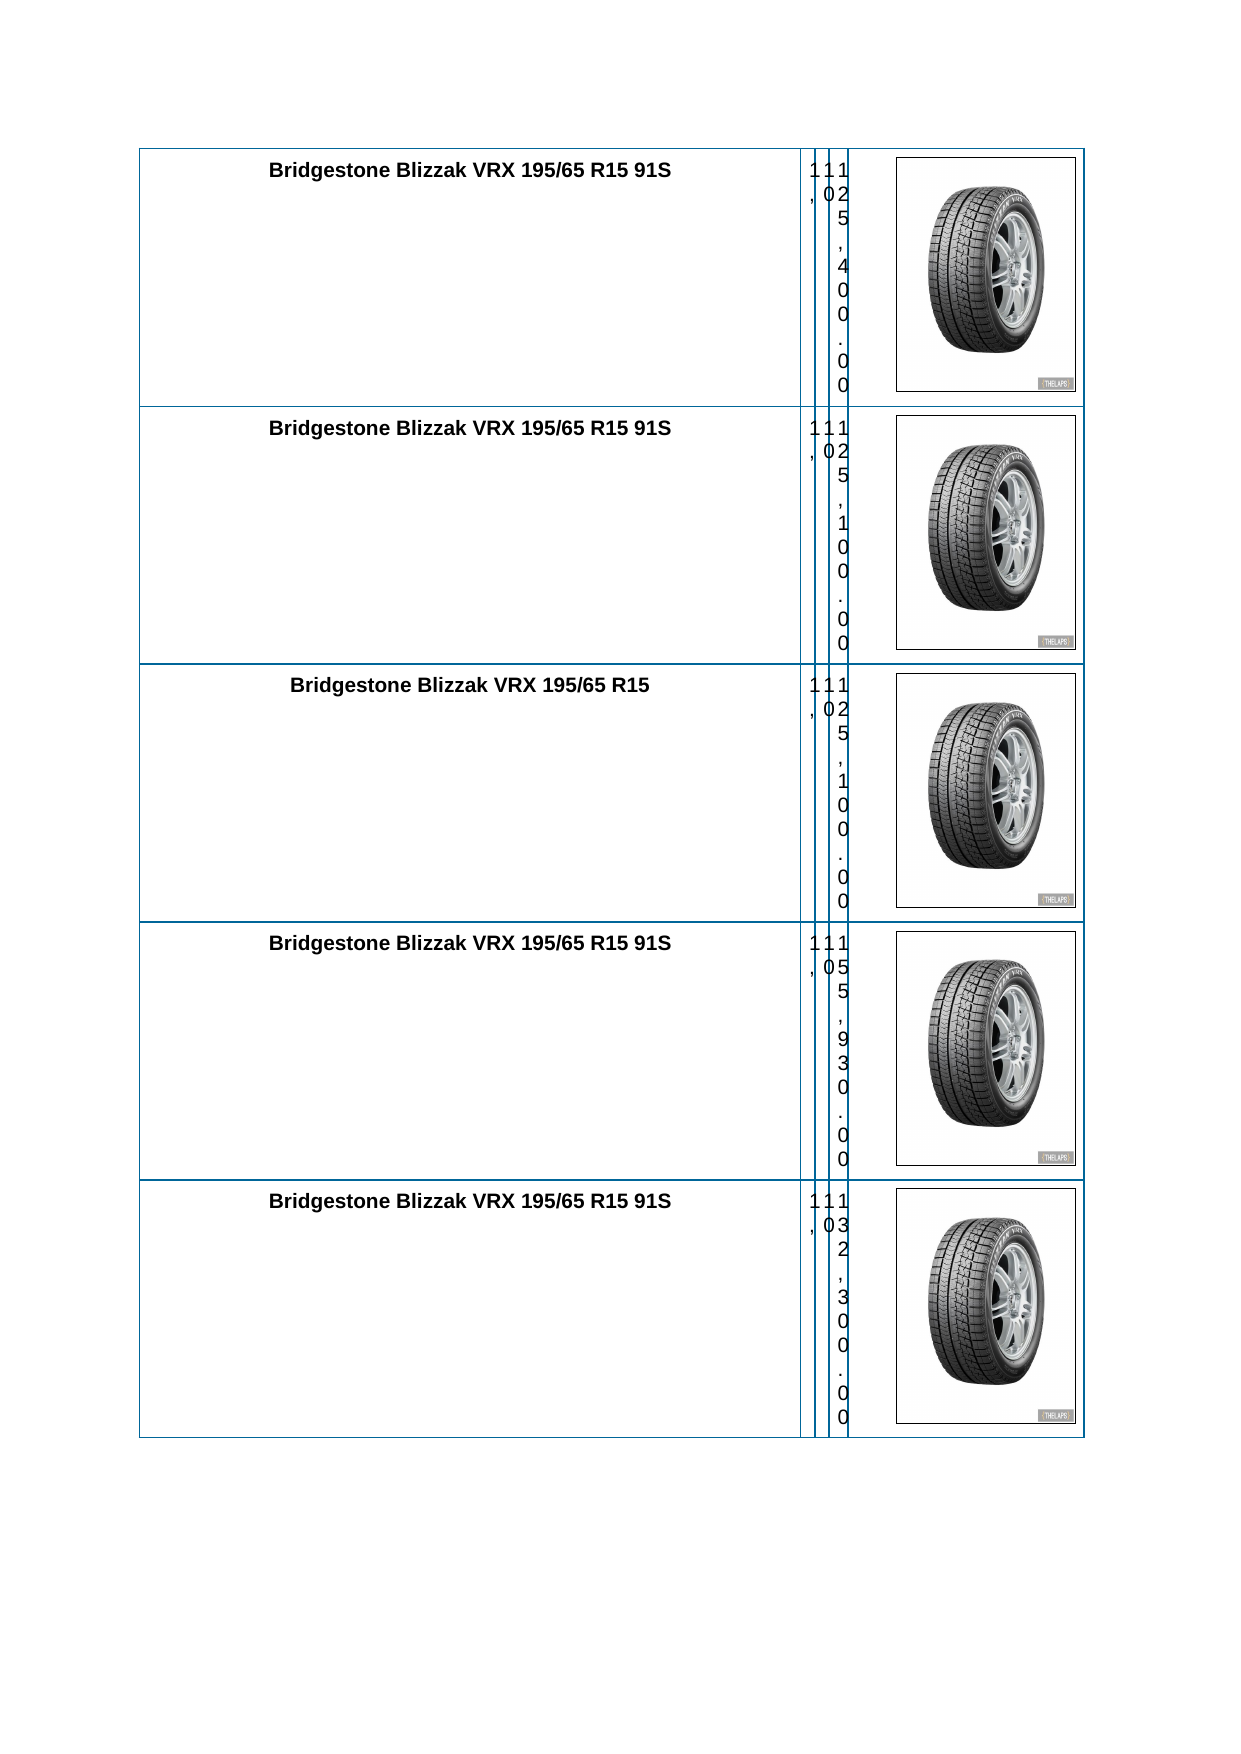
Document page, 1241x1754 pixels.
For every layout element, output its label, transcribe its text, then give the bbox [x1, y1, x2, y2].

picture [897, 1189, 1075, 1423]
table_cell Bridgestone Blizzak VRX 195/65 R15 [140, 665, 800, 921]
table_cell [849, 407, 1083, 663]
table_cell [849, 1181, 1083, 1437]
table_cell 155,930.00 [830, 923, 847, 1179]
table_cell Bridgestone Blizzak VRX 195/65 R15 91S [140, 1181, 800, 1437]
table_cell 1,251.00 [801, 665, 814, 921]
table_cell Bridgestone Blizzak VRX 195/65 R15 91S [140, 407, 800, 663]
table_cell 1,254.00 [801, 149, 814, 406]
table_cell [140, 149, 800, 406]
table_cell 132,300.00 [830, 1181, 847, 1437]
table_cell 1,323.00 [801, 1181, 814, 1437]
table_cell [849, 149, 1083, 406]
table_cell [849, 923, 1083, 1179]
picture [897, 674, 1075, 907]
table_cell [849, 665, 1083, 921]
table_cell 125,100.00 [830, 665, 847, 921]
table_cell 1,559.30 [801, 923, 814, 1179]
table_cell 125,100.00 [830, 407, 847, 663]
table_cell 125,400.00 [830, 149, 847, 406]
table_cell 1,251.00 [801, 407, 814, 663]
picture [897, 416, 1075, 649]
picture [897, 932, 1075, 1165]
table_cell Bridgestone Blizzak VRX 195/65 R15 91S [140, 923, 800, 1179]
picture [897, 158, 1075, 391]
